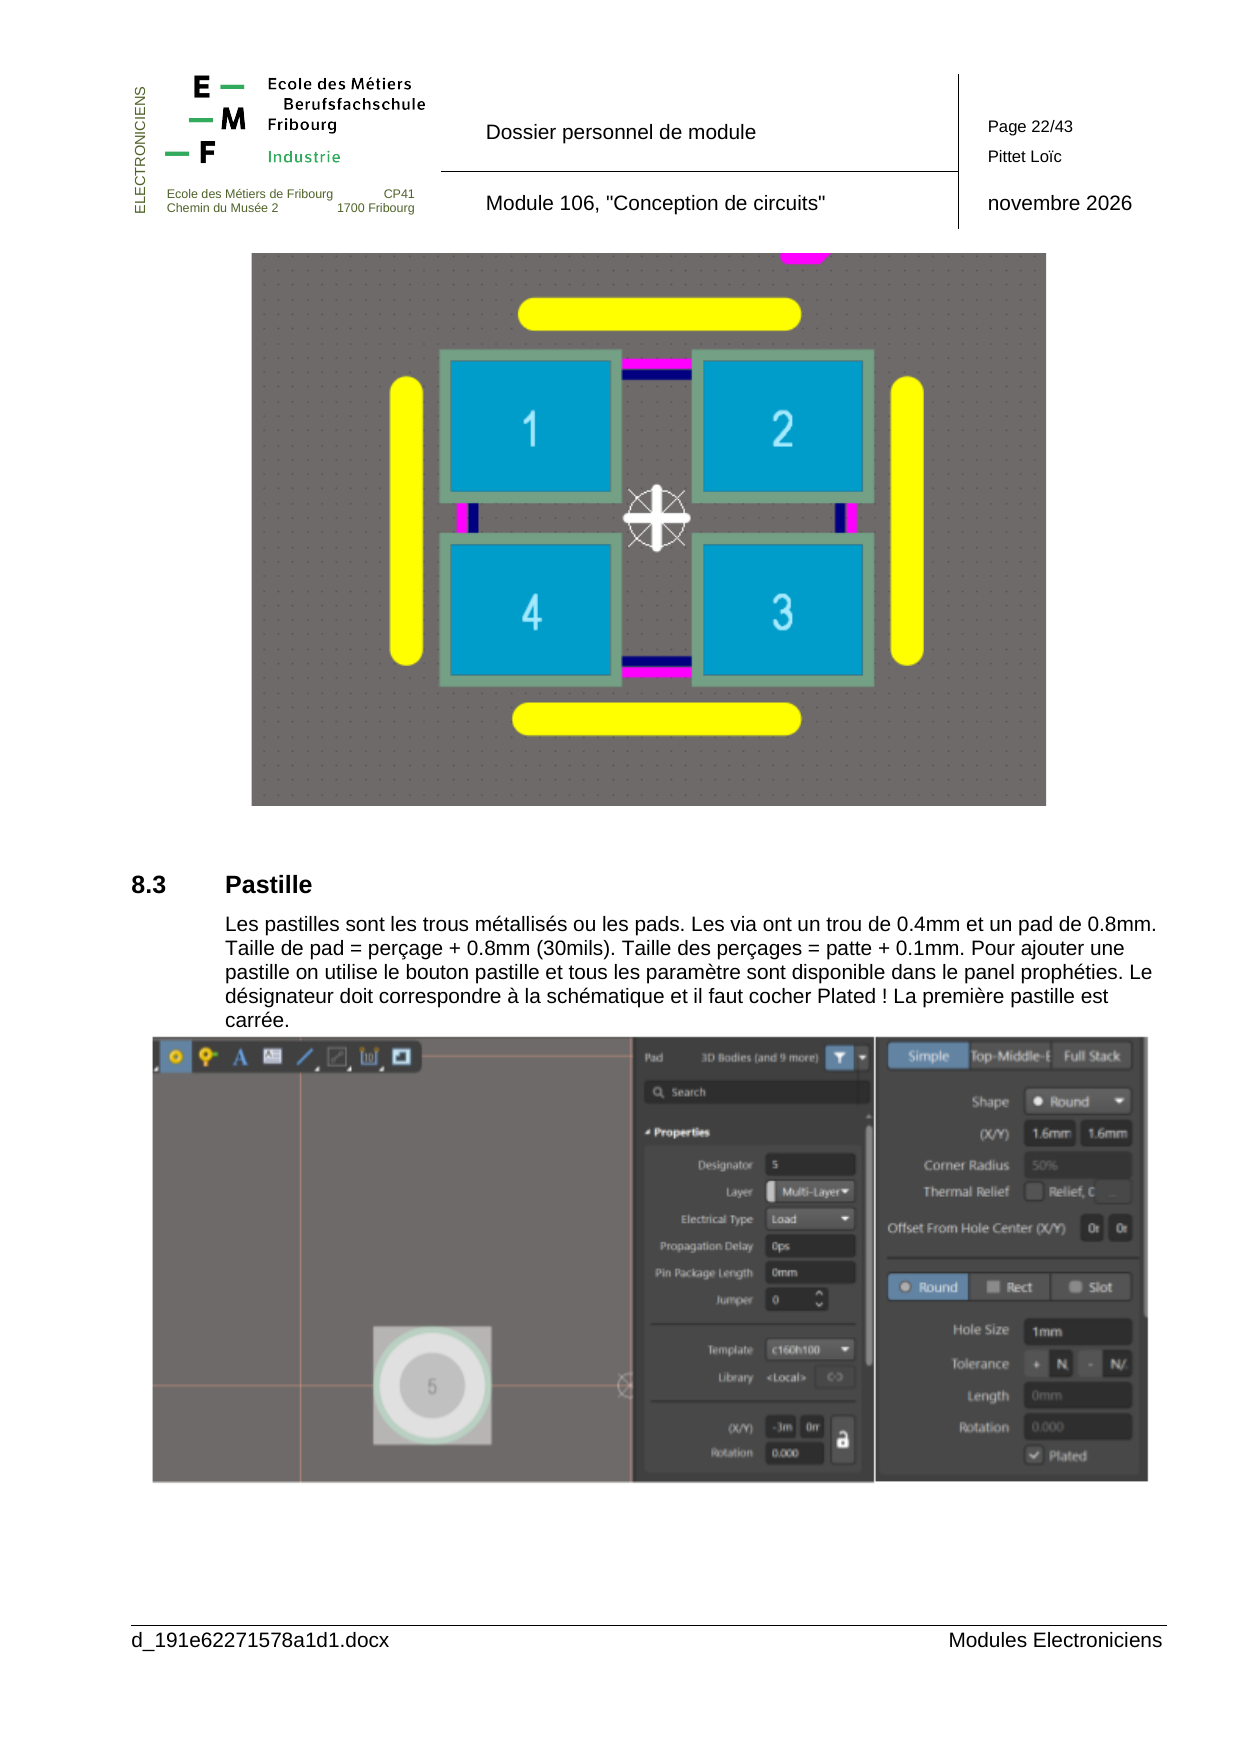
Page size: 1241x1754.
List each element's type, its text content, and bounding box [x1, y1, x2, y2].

picture [251, 253, 1047, 806]
picture [142, 1031, 1156, 1491]
text Les pastilles sont les trous métallisés ou les pads. Les via ont un trou de 0.4mm et un pad de 0.8mm. [225, 912, 1167, 936]
text Taille de pad = perçage + 0.8mm (30mils). Taille des perçages = patte + 0.1mm. Pour ajouter une [225, 936, 1167, 959]
subtitle Pastille [131, 870, 1167, 899]
picture [160, 73, 427, 171]
text désignateur doit correspondre à la schématique et il faut cocher Plated ! La première pastille est [225, 983, 1167, 1007]
text carrée. [225, 1007, 1167, 1031]
text pastille on utilise le bouton pastille et tous les paramètre sont disponible dans le panel prophéties. Le [225, 959, 1167, 983]
